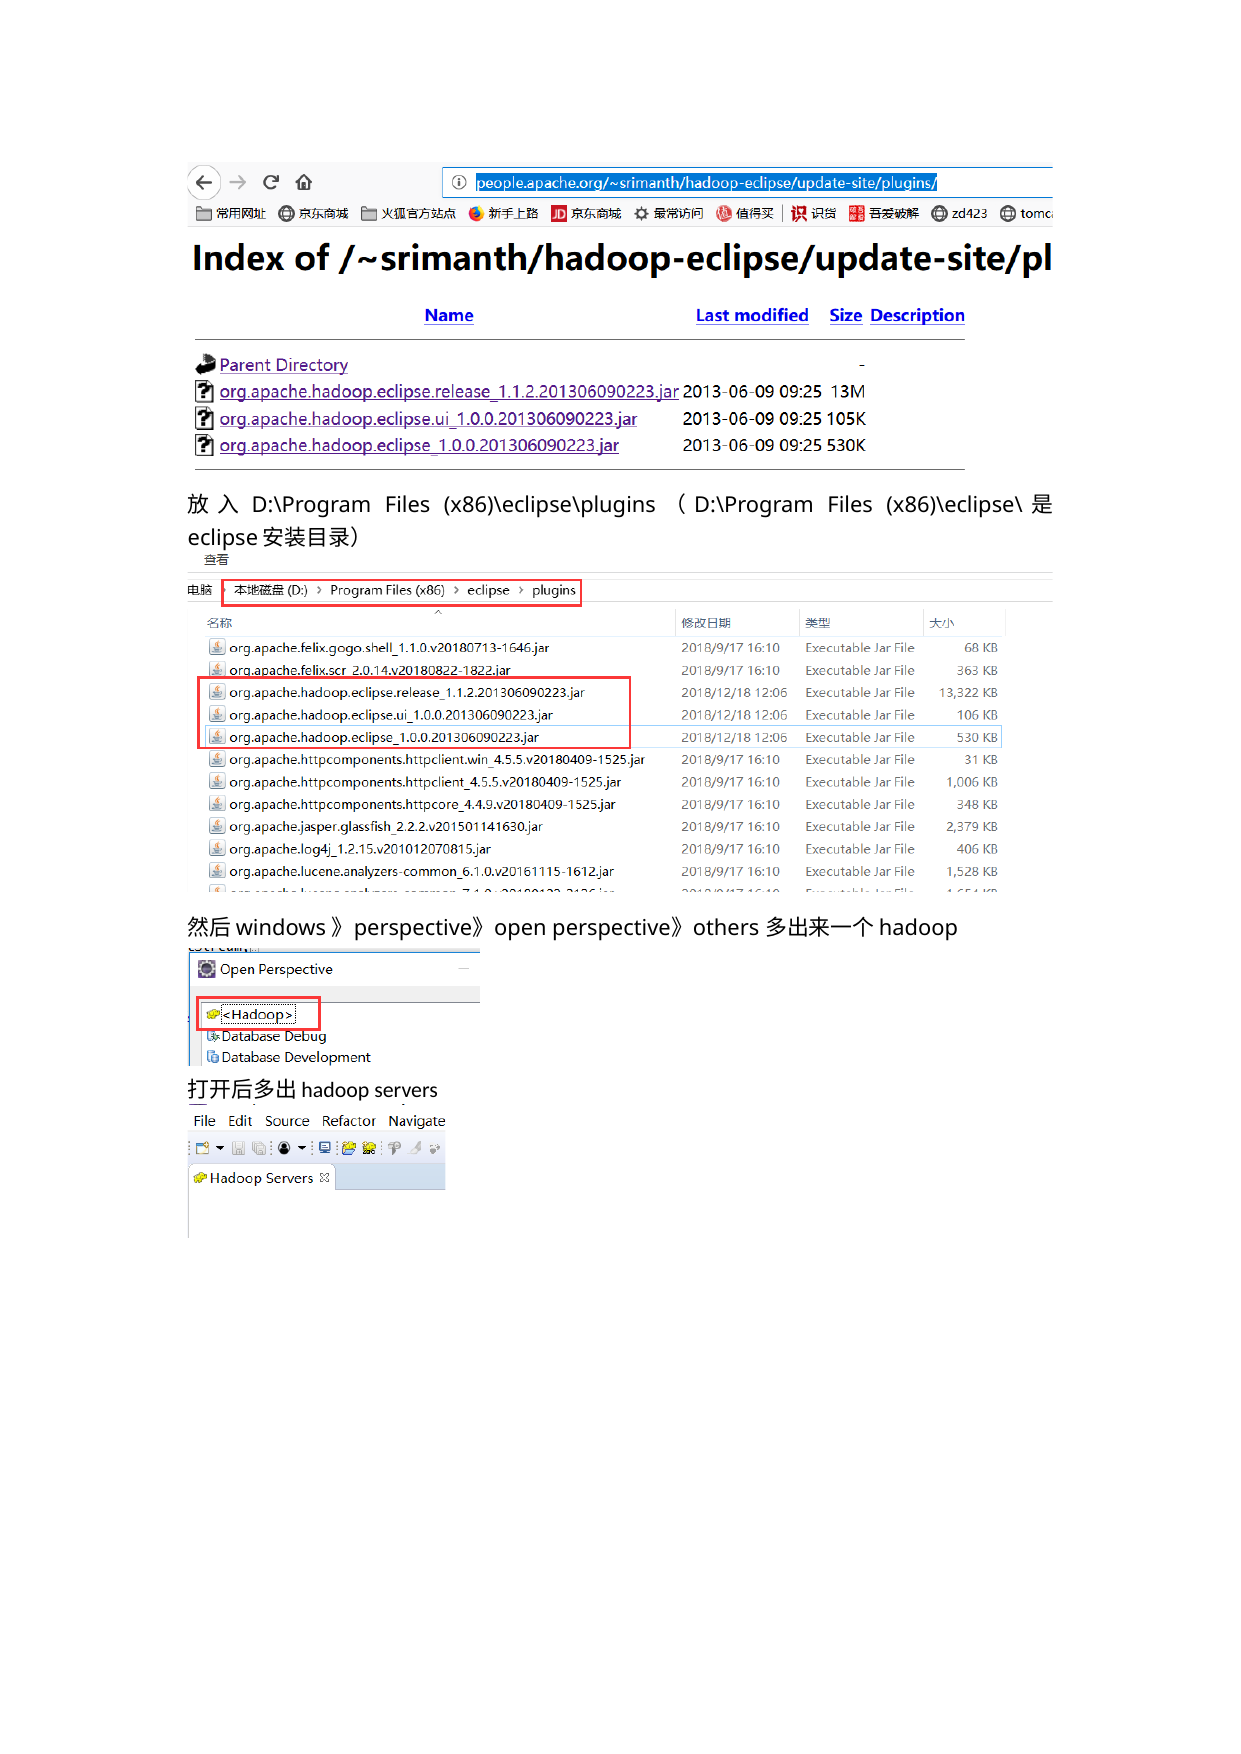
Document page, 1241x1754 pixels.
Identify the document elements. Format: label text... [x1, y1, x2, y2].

text 放入D:\Program Files (x86)\eclipse\plugins（D:\Program Files (x86)\eclipse\是eclipse安装目录） [187, 487, 1053, 552]
picture [187, 1104, 446, 1238]
text 然后windows 》perspective》open perspective》others 多出来一个hadoop [187, 909, 1053, 942]
text 打开后多出hadoop servers [187, 1072, 1053, 1104]
picture [187, 162, 1053, 484]
picture [187, 552, 1053, 892]
picture [187, 948, 480, 1066]
